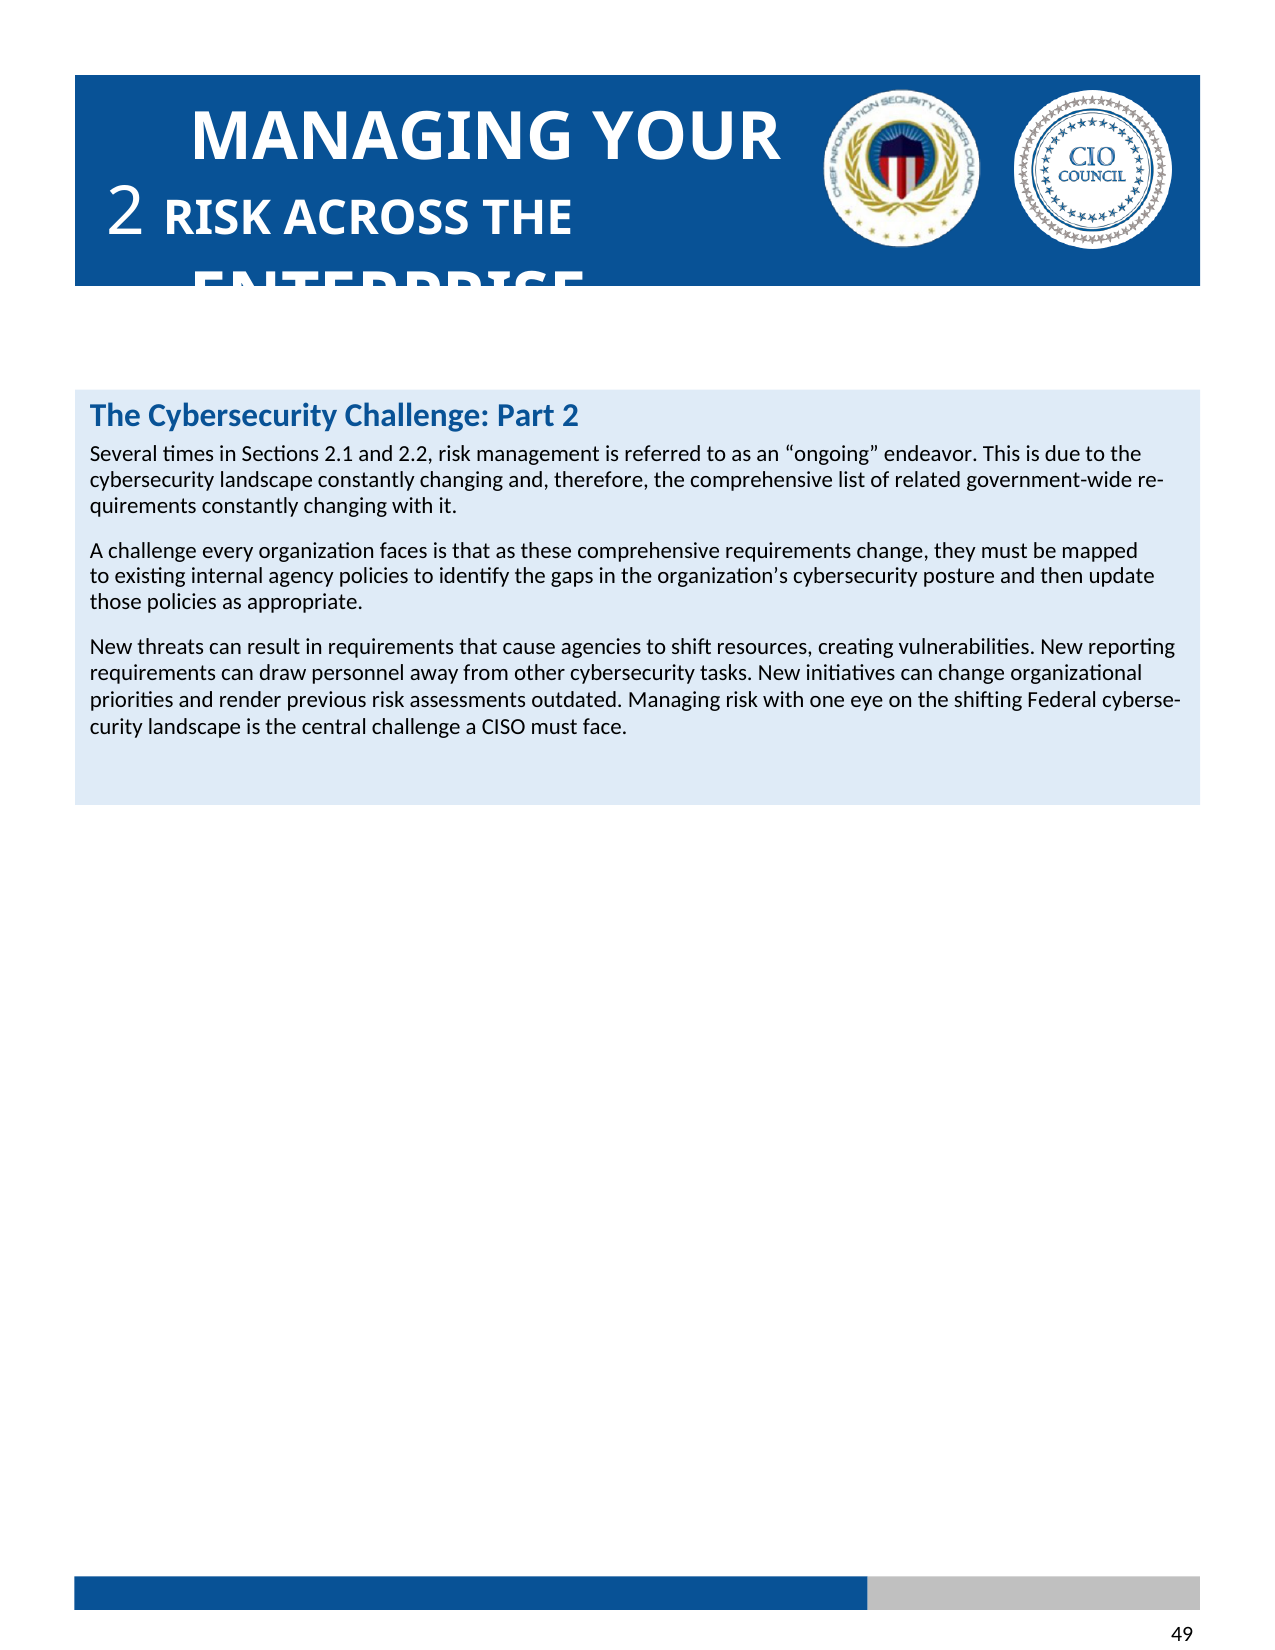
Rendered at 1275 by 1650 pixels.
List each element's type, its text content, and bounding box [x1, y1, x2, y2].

text New threats can result in requirements that cause agencies to shift resources, creating vulnerabilities. New reporting requirements can draw personnel away from other cybersecurity tasks. New initiatives can change organizational priorities and render previous risk assessments outdated. Managing risk with one eye on the shifting Federal cyberse-curity landscape is the central challenge a CISO must face. [89, 633, 1183, 740]
text 2 RISK ACROSS THE [106, 179, 1194, 248]
text 49 [1171, 1620, 1194, 1647]
text MANAGING YOUR [189, 88, 1194, 179]
text The Cybersecurity Challenge: Part 2 [89, 394, 1194, 434]
picture [75, 75, 1200, 286]
text Several times in Sections 2.1 and 2.2, risk management is referred to as an “ongoing” endeavor. This is due to the cybersecurity landscape constantly changing and, therefore, the comprehensive list of related government-wide re-quirements constantly changing with it. [89, 441, 1167, 519]
text ENTERPRISE [189, 248, 1194, 337]
text A challenge every organization faces is that as these comprehensive requirements change, they must be mapped to existing internal agency policies to identify the gaps in the organization’s cybersecurity posture and then update those policies as appropriate. [89, 537, 1164, 616]
